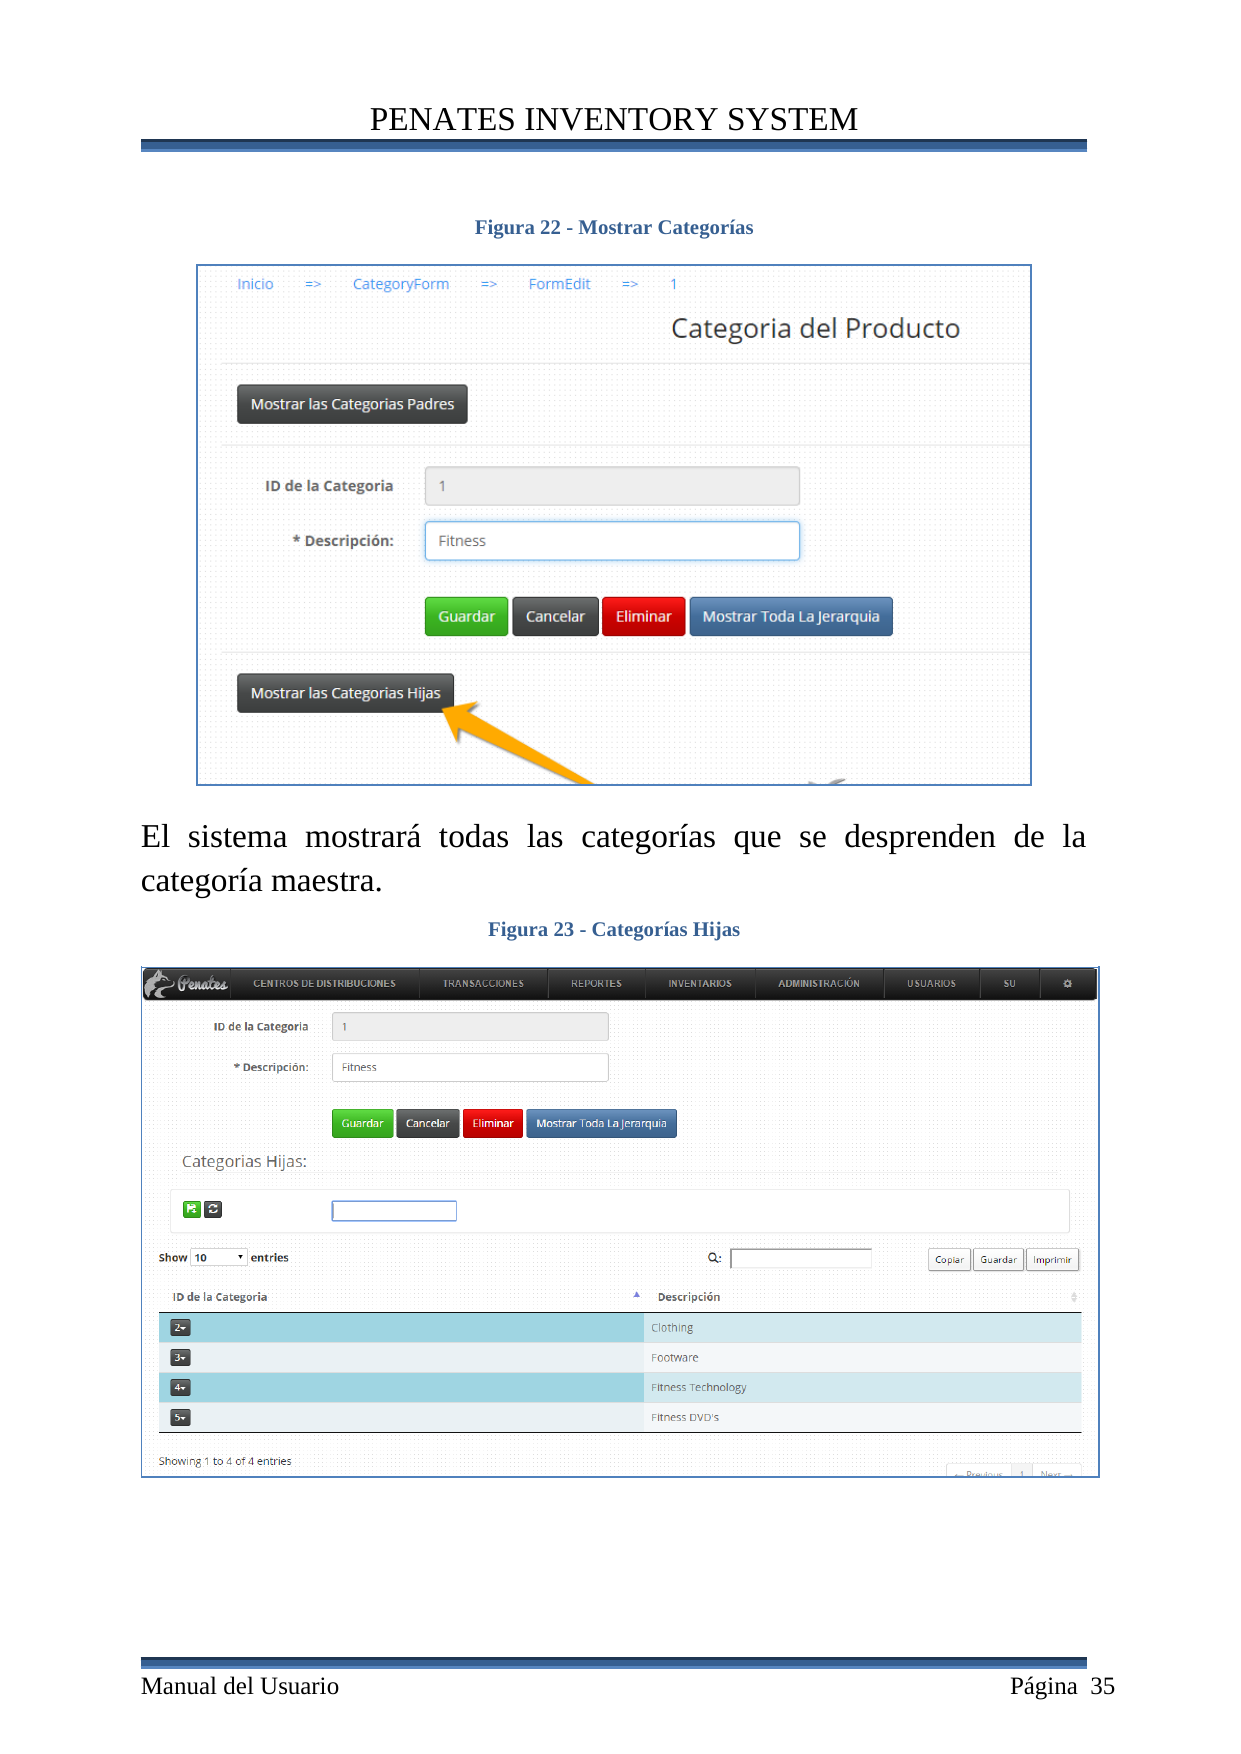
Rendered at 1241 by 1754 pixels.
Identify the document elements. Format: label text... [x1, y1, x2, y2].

text El sistema mostrará todas las categorías que se desprenden de la categoría maestra. [141, 817, 1087, 899]
text Figura 22 - Mostrar Categorías [141, 215, 1087, 239]
picture [198, 266, 1030, 784]
text Figura 23 - Categorías Hijas [141, 917, 1087, 941]
picture [142, 968, 1098, 1476]
